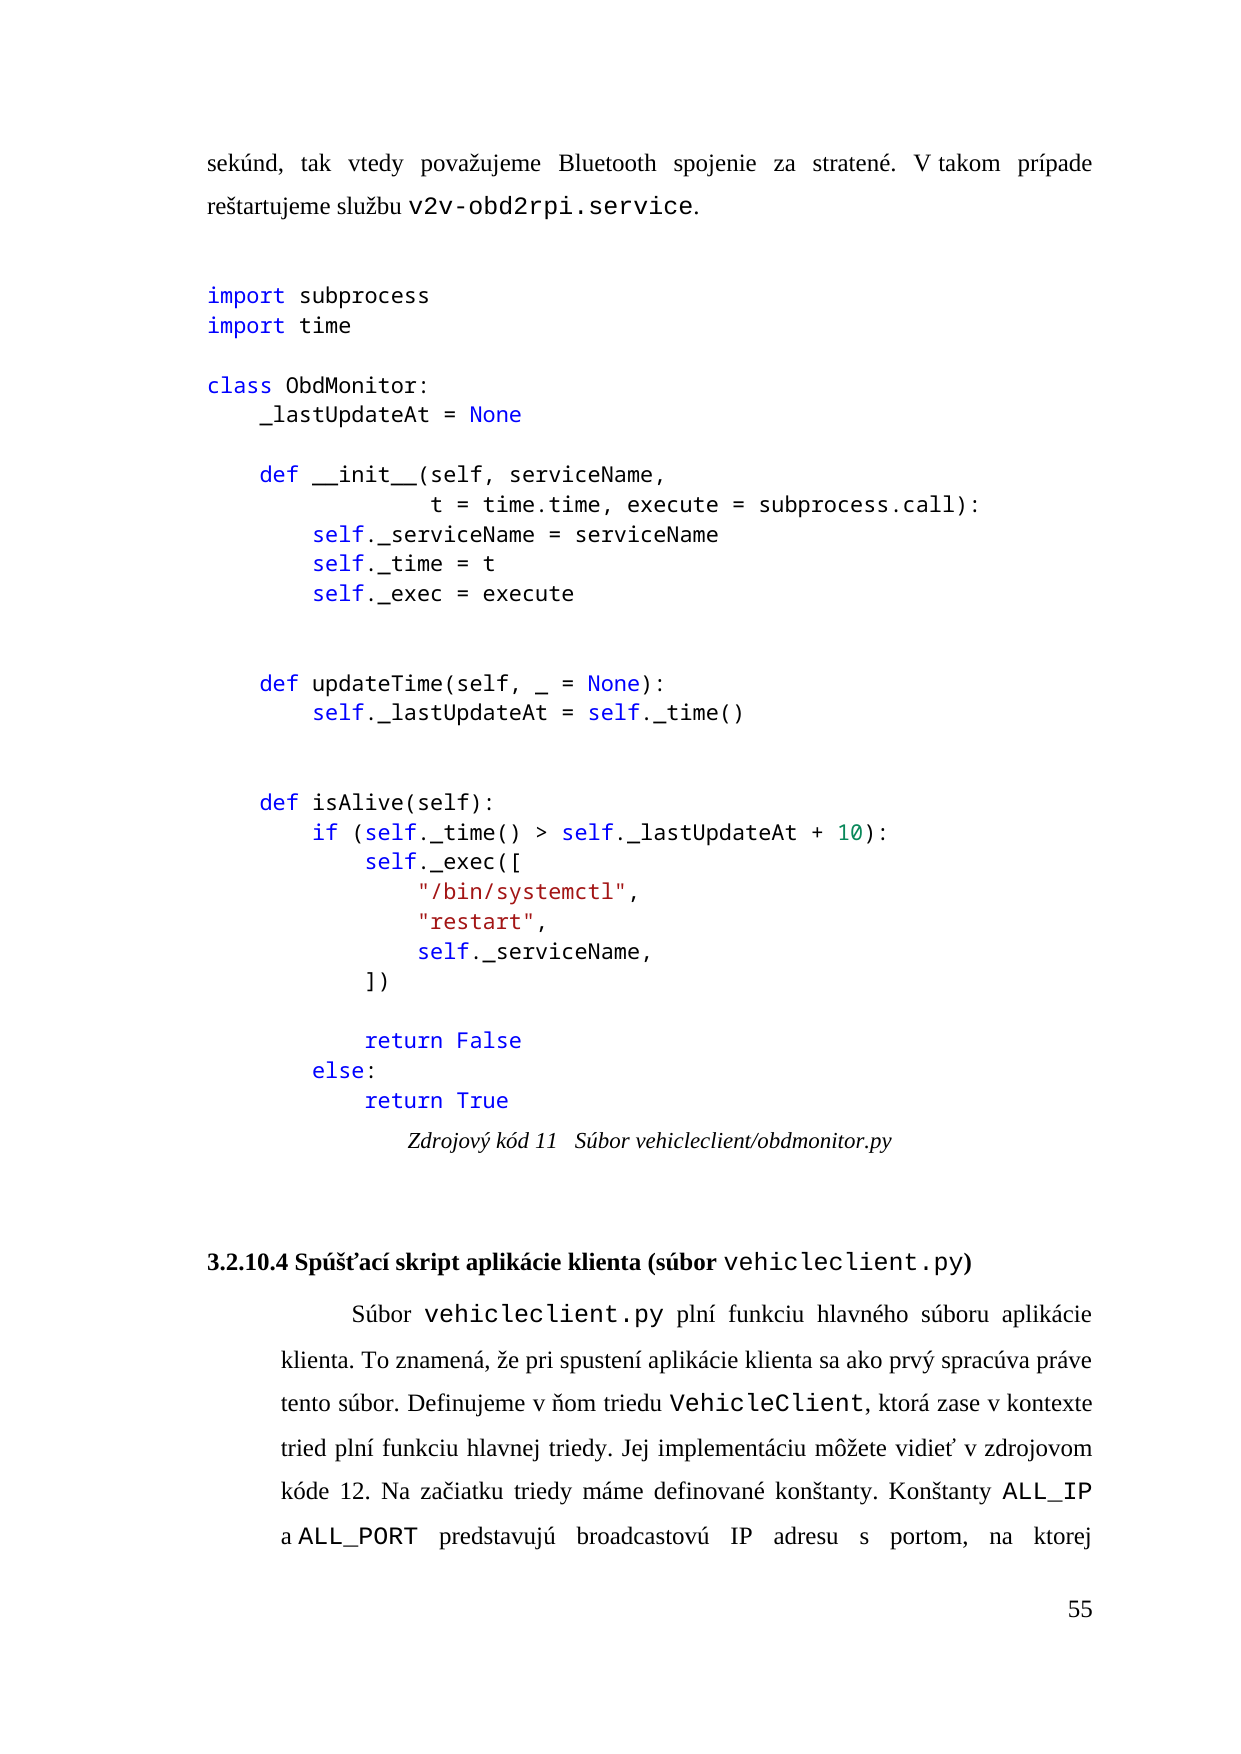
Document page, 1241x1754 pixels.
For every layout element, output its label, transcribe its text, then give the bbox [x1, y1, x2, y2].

text return True [207, 1084, 1092, 1114]
text _lastUpdateAt = None [207, 399, 1092, 429]
text def isAlive(self): [207, 787, 1092, 816]
text self._time = t [207, 548, 1092, 578]
text "/bin/systemctl", [207, 876, 1092, 906]
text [281, 1299, 1092, 1552]
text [207, 148, 1092, 222]
subtitle 3.2.10.4 Spúšťací skript aplikácie klienta (súbor vehicleclient.py) [207, 1247, 1092, 1278]
text else: [207, 1055, 1092, 1084]
text ]) [207, 965, 1092, 995]
text self._exec([ [207, 846, 1092, 876]
text t = time.time, execute = subprocess.call): [207, 489, 1092, 518]
text class ObdMonitor: [207, 369, 1092, 399]
text def updateTime(self, _ = None): [207, 667, 1092, 697]
text if (self._time() > self._lastUpdateAt + 10): [207, 816, 1092, 846]
text import time [207, 310, 1092, 340]
text Zdrojový kód 11 Súbor vehicleclient/obdmonitor.py [207, 1127, 1092, 1153]
text self._lastUpdateAt = self._time() [207, 697, 1092, 727]
text import subprocess [207, 280, 1092, 310]
text return False [207, 1025, 1092, 1055]
text self._serviceName = serviceName [207, 518, 1092, 548]
text self._serviceName, [207, 936, 1092, 965]
text self._exec = execute [207, 578, 1092, 608]
text "restart", [207, 906, 1092, 936]
text def __init__(self, serviceName, [207, 459, 1092, 489]
